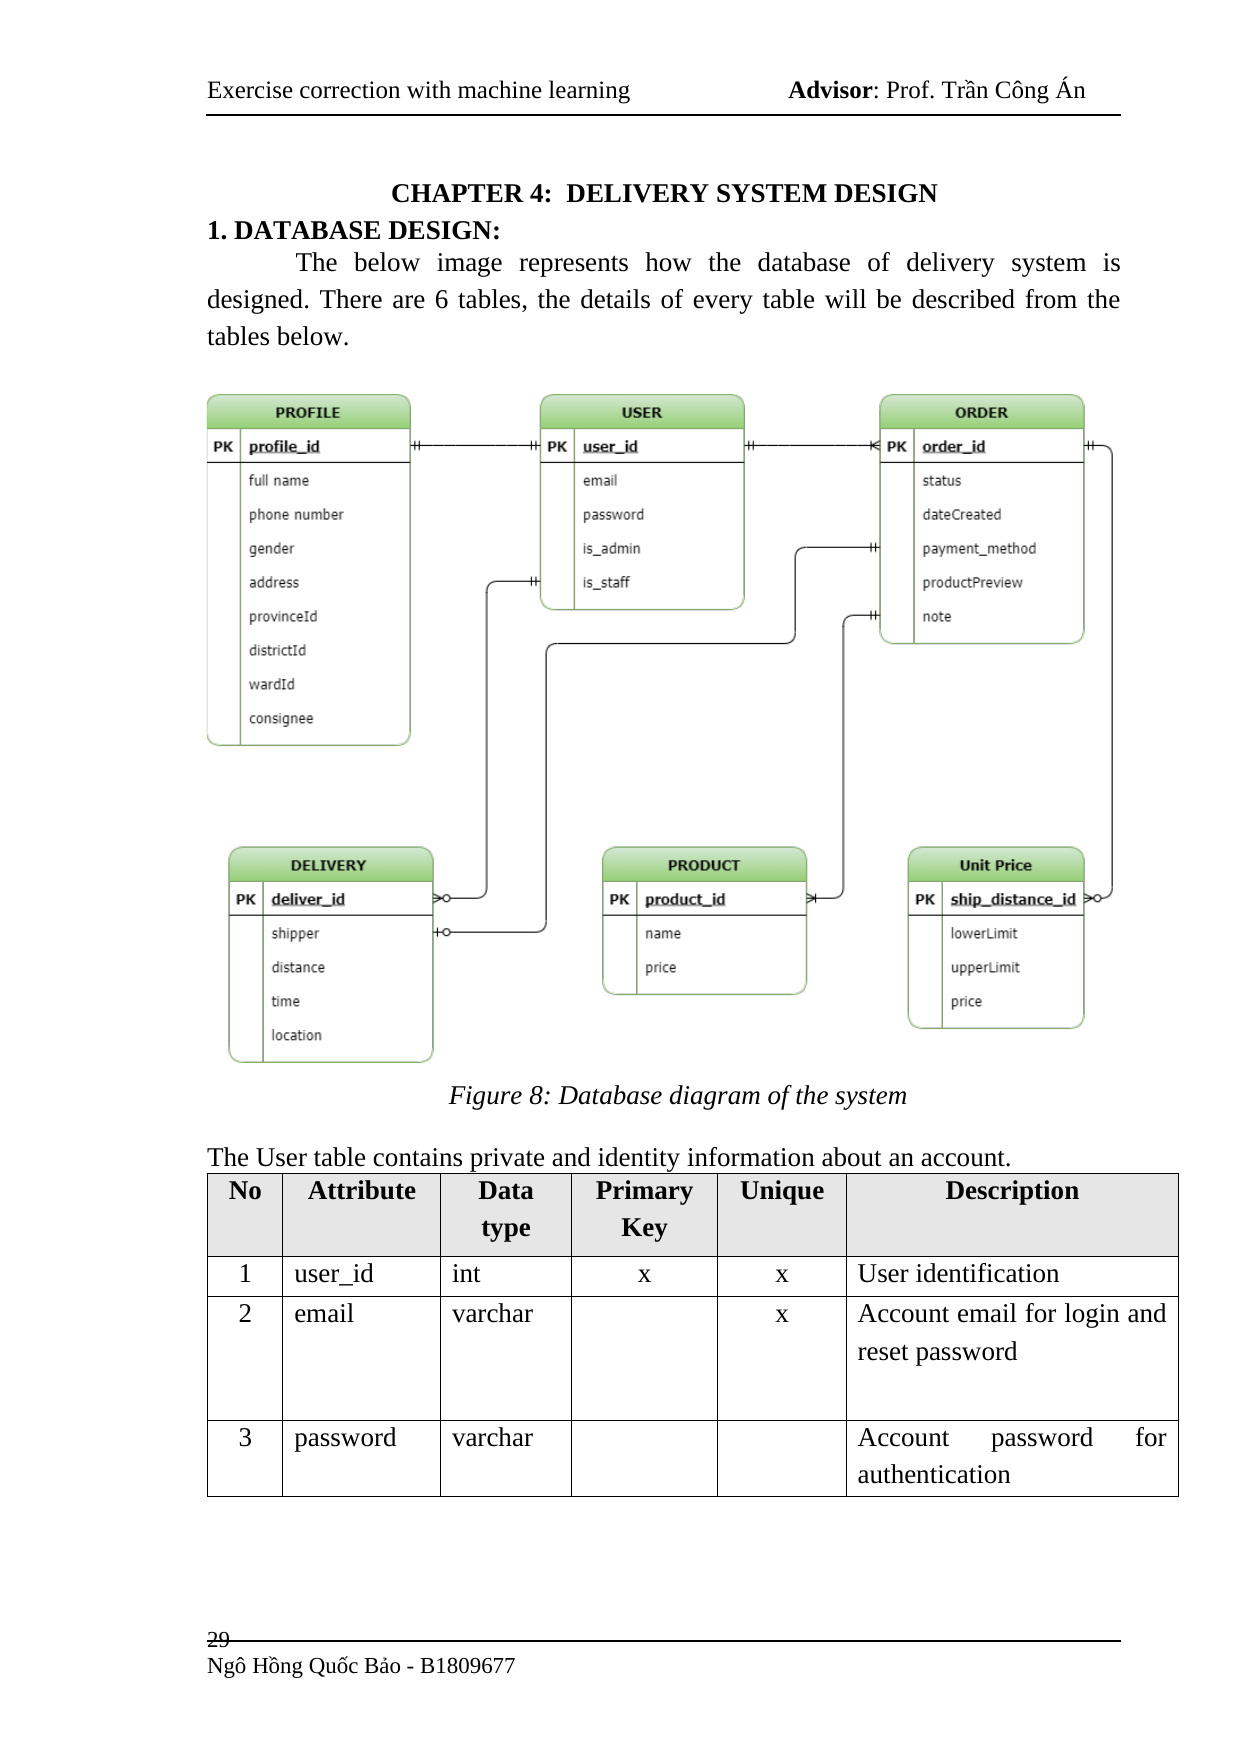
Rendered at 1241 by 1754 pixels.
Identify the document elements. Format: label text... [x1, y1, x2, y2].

table_header No [208, 1174, 282, 1256]
text The User table contains private and identity information about an account. [207, 1142, 1122, 1173]
table_header Unique [718, 1174, 846, 1256]
table_cell varchar [441, 1421, 571, 1496]
table_header Description [847, 1174, 1178, 1256]
table_cell 1 [208, 1257, 282, 1296]
table_cell x [718, 1257, 846, 1296]
table_cell user_id [283, 1257, 440, 1296]
picture [206, 394, 1123, 1063]
table_cell User identification [847, 1257, 1178, 1296]
table_header Data type [441, 1174, 571, 1256]
table_header Primary Key [572, 1174, 717, 1256]
table_cell Account password for authentication [847, 1421, 1178, 1496]
table_cell [572, 1421, 717, 1496]
table_cell [718, 1421, 846, 1496]
table_cell [572, 1297, 717, 1420]
table_cell Account email for login and reset password [847, 1297, 1178, 1420]
table_cell password [283, 1421, 440, 1496]
table_cell email [283, 1297, 440, 1420]
text The below image represents how the database of delivery system is designed. There are 6 tables, the details of every table will be described from the tables below. [207, 246, 1122, 351]
table_cell x [718, 1297, 846, 1420]
text 1. DATABASE DESIGN: [207, 214, 1122, 246]
table_cell 2 [208, 1297, 282, 1420]
table_cell varchar [441, 1297, 571, 1420]
table_cell int [441, 1257, 571, 1296]
table_header Attribute [283, 1174, 440, 1256]
text DELIVERY SYSTEM DESIGN [207, 177, 1122, 208]
table_cell x [572, 1257, 717, 1296]
table_cell 3 [208, 1421, 282, 1496]
